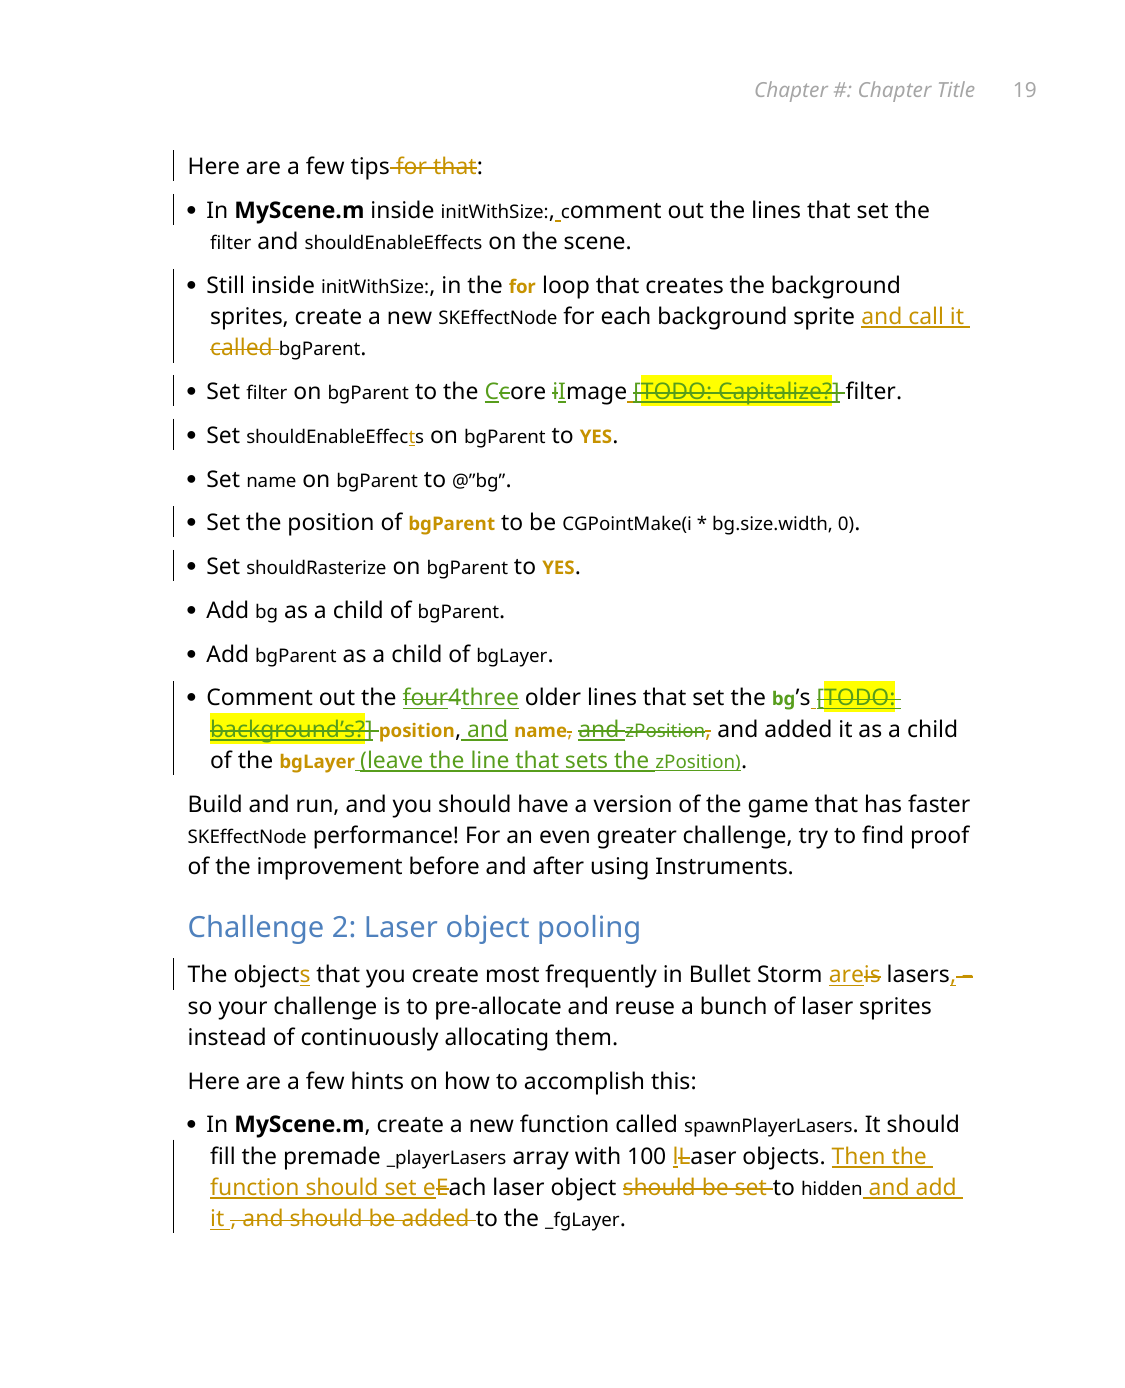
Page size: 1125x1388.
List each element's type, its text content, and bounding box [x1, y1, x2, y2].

text The object that you create most frequently in Bullet Storm lasers so your challenge is to pre-allocate and reuse a bunch of laser sprites instead of continuously allocating them. [187, 958, 975, 1052]
text Build and run, and you should have a version of the game that has faster SKEffectNode performance! For an even greater challenge, try to find proof of the improvement before and after using Instruments. [187, 787, 975, 881]
text Set shouldEnableEffecs on bgParent to YES. [187, 419, 975, 450]
text Set filter on bgParent to the ore magefilter. [187, 375, 641, 406]
text Still inside initWithSize:, in the for loop that creates the background sprites, create a new SKEffectNode for each background sprite bgParent. [187, 269, 975, 362]
text Comment out the older lines that set the bg’sposition, name and added it as a child of the bgLayer. [187, 681, 975, 775]
text Here are a few hints on how to accomplish this: [187, 1065, 975, 1096]
text Add bg as a child of bgParent. [187, 594, 975, 625]
subtitle Challenge 2: Laser object pooling [187, 906, 975, 946]
text Add bgParent as a child of bgLayer. [187, 637, 975, 669]
text Set shouldRasterize on bgParent to YES. [187, 550, 975, 581]
text Set the position of bgParent to be CGPointMake(i * bg.size.width, 0). [187, 506, 975, 537]
text Set filter on bgParent to the ore magefilter. [832, 375, 975, 406]
text In MyScene.m inside initWithSize:,comment out the lines that set the filter and shouldEnableEffects on the scene. [187, 194, 975, 256]
text Here are a few tips: [187, 150, 975, 181]
text Set name on bgParent to @”bg”. [187, 462, 975, 494]
text In MyScene.m, create a new function called spawnPlayerLasers. It should fill the premade _playerLasers array with 100 aser objects. ach laser object to hiddento the _fgLayer. [187, 1108, 975, 1233]
